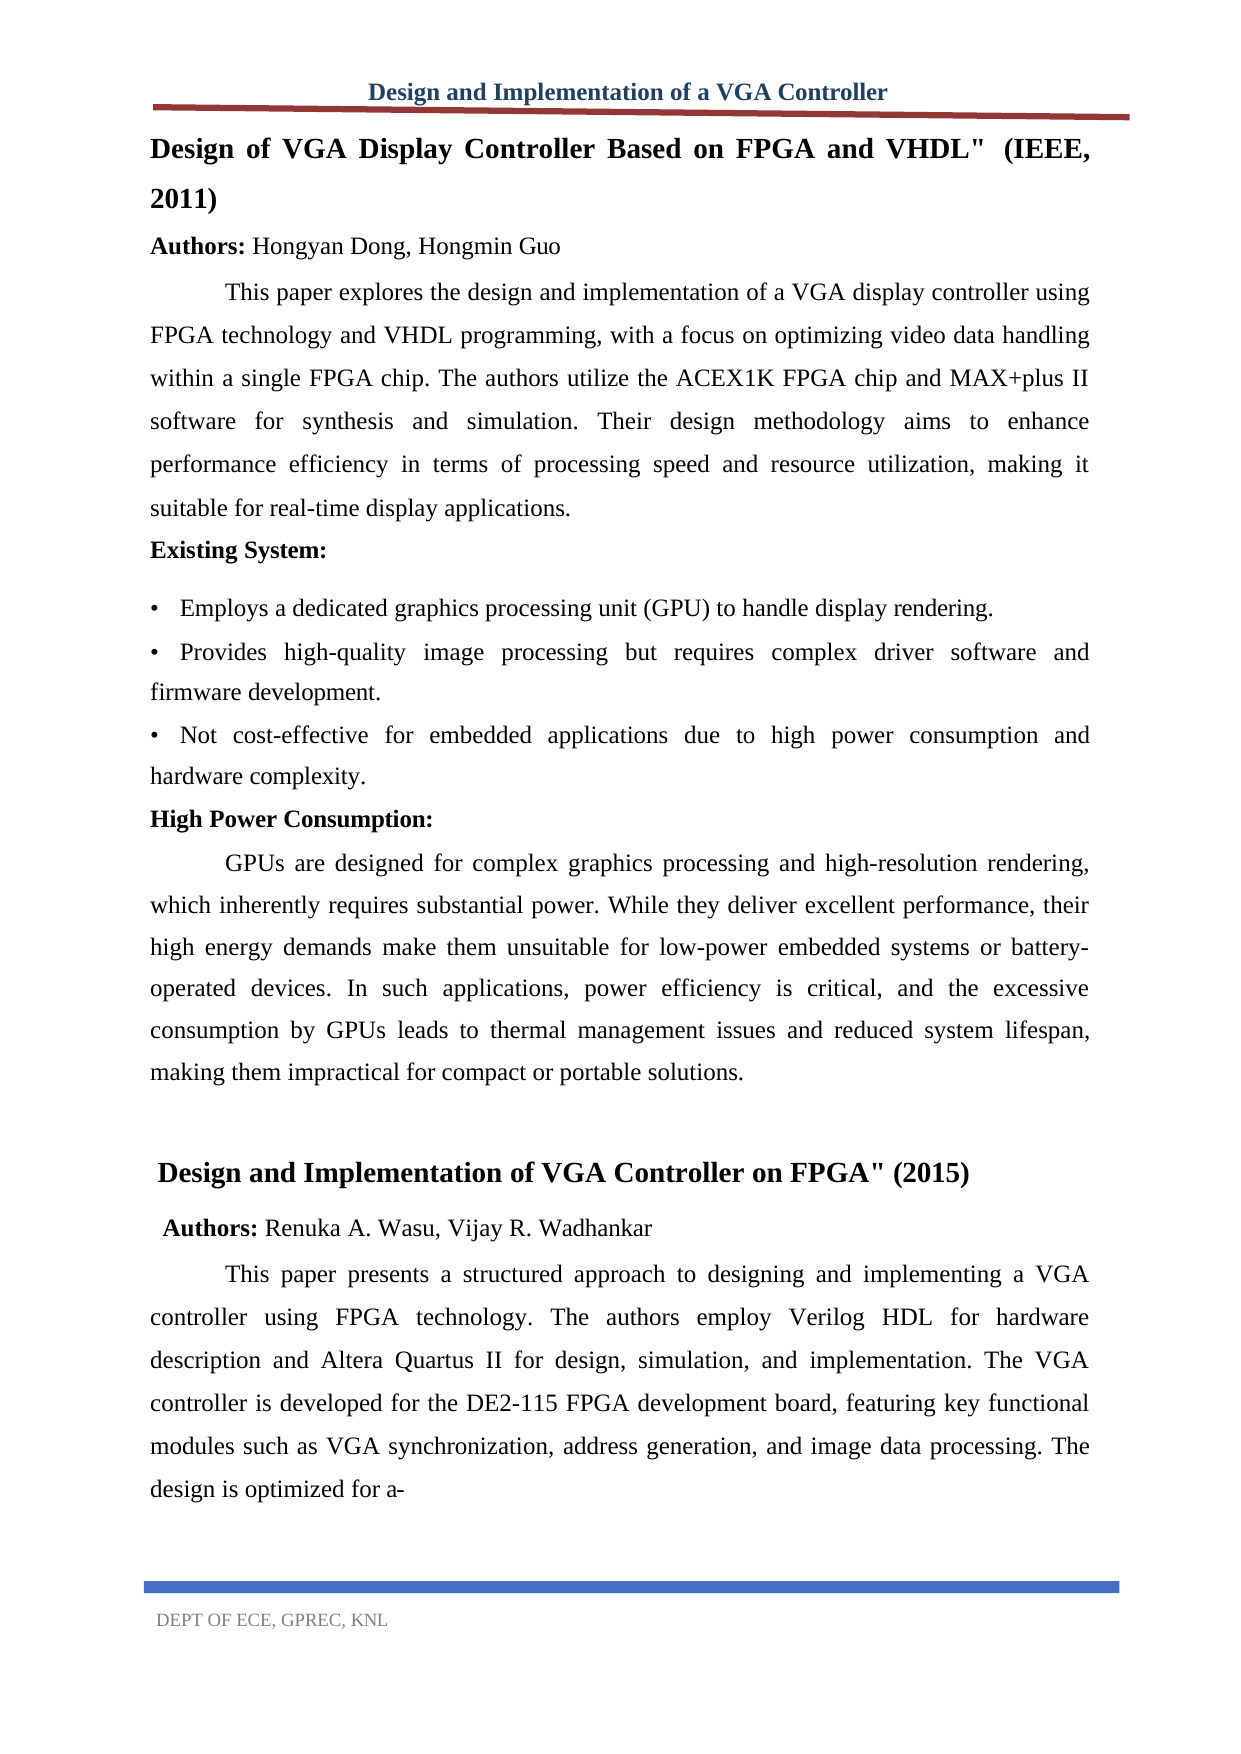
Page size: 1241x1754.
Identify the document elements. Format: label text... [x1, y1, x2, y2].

text Authors: Hongyan Dong, Hongmin Guo [150, 231, 1090, 260]
subtitle High Power Consumption: [150, 804, 1090, 833]
text GPUs are designed for complex graphics processing and high-resolution rendering, which inherently requires substantial power. While they deliver excellent performance, their high energy demands make them unsuitable for low-power embedded systems or battery-operated devices. In such applications, power efficiency is critical, and the excessive consumption by GPUs leads to thermal management issues and reduced system lifespan, making them impractical for compact or portable solutions. [150, 848, 1090, 1085]
text Authors: Renuka A. Wasu, Vijay R. Wadhankar [150, 1213, 1090, 1242]
text This paper presents a structured approach to designing and implementing a VGA controller using FPGA technology. The authors employ Verilog HDL for hardware description and Altera Quartus II for design, simulation, and implementation. The VGA controller is developed for the DE2-115 FPGA development board, featuring key functional modules such as VGA synchronization, address generation, and image data processing. The design is optimized for a- [150, 1259, 1090, 1503]
subtitle Existing System: [150, 536, 1090, 564]
subtitle Design of VGA Display Controller Based on FPGA and VHDL" (IEEE, 2011) [150, 131, 1090, 214]
list Not cost-effective for embedded applications due to high power consumption and hardware complexity. [150, 720, 1090, 790]
text This paper explores the design and implementation of a VGA display controller using FPGA technology and VHDL programming, with a focus on optimizing video data handling within a single FPGA chip. The authors utilize the ACEX1K FPGA chip and MAX+plus II software for synthesis and simulation. Their design methodology aims to enhance performance efficiency in terms of processing speed and resource utilization, making it suitable for real-time display applications. [150, 277, 1090, 521]
list Provides high-quality image processing but requires complex driver software and firmware development. [150, 637, 1090, 706]
subtitle Design and Implementation of VGA Controller on FPGA" (2015) [150, 1155, 1090, 1188]
list Employs a dedicated graphics processing unit (GPU) to handle display rendering. [150, 593, 1090, 622]
